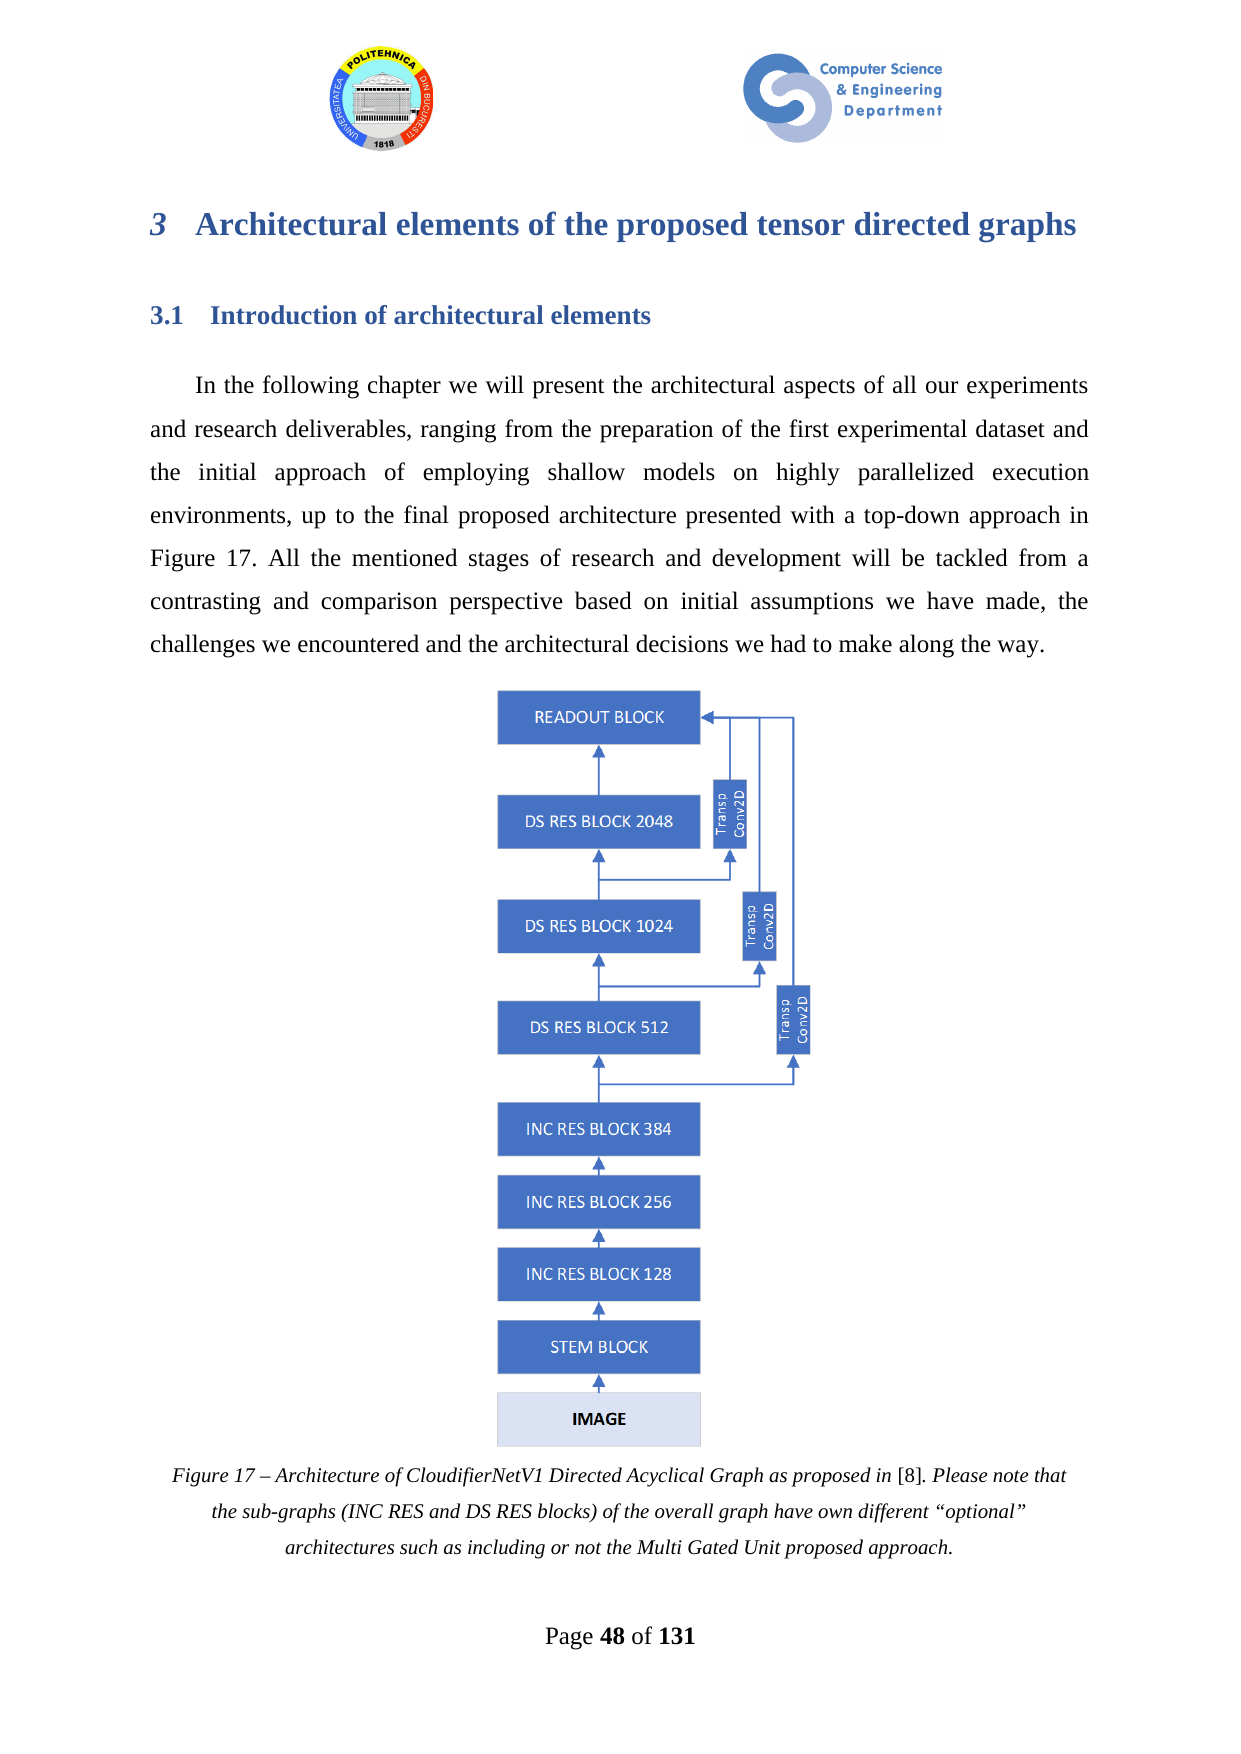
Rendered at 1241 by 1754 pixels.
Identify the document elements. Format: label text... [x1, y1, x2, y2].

picture [427, 689, 813, 1449]
table_cell Figure 17 – Architecture of CloudifierNetV1 Directed Acyclical Graph as proposed in [8]. Please note that the sub-graphs (INC RES and DS RES blocks) of the overall graph have own different “optional” architectures such as including or not the Multi Gated Unit proposed approach. [150, 1463, 1090, 1573]
text In the following chapter we will present the architectural aspects of all our experiments and research deliverables, ranging from the preparation of the first experimental dataset and the initial approach of employing shallow models on highly parallelized execution environments, up to the final proposed architecture presented with a top-down approach in Figure 17. All the mentioned stages of research and development will be tackled from a contrasting and comparison perspective based on initial assumptions we have made, the challenges we encountered and the architectural decisions we had to make along the way. [150, 371, 1090, 658]
subtitle Architectural elements of the proposed tensor directed graphs [150, 204, 1090, 242]
subtitle Introduction of architectural elements [150, 299, 1090, 330]
picture [329, 46, 434, 151]
picture [742, 53, 946, 144]
table_header [150, 689, 1090, 1463]
